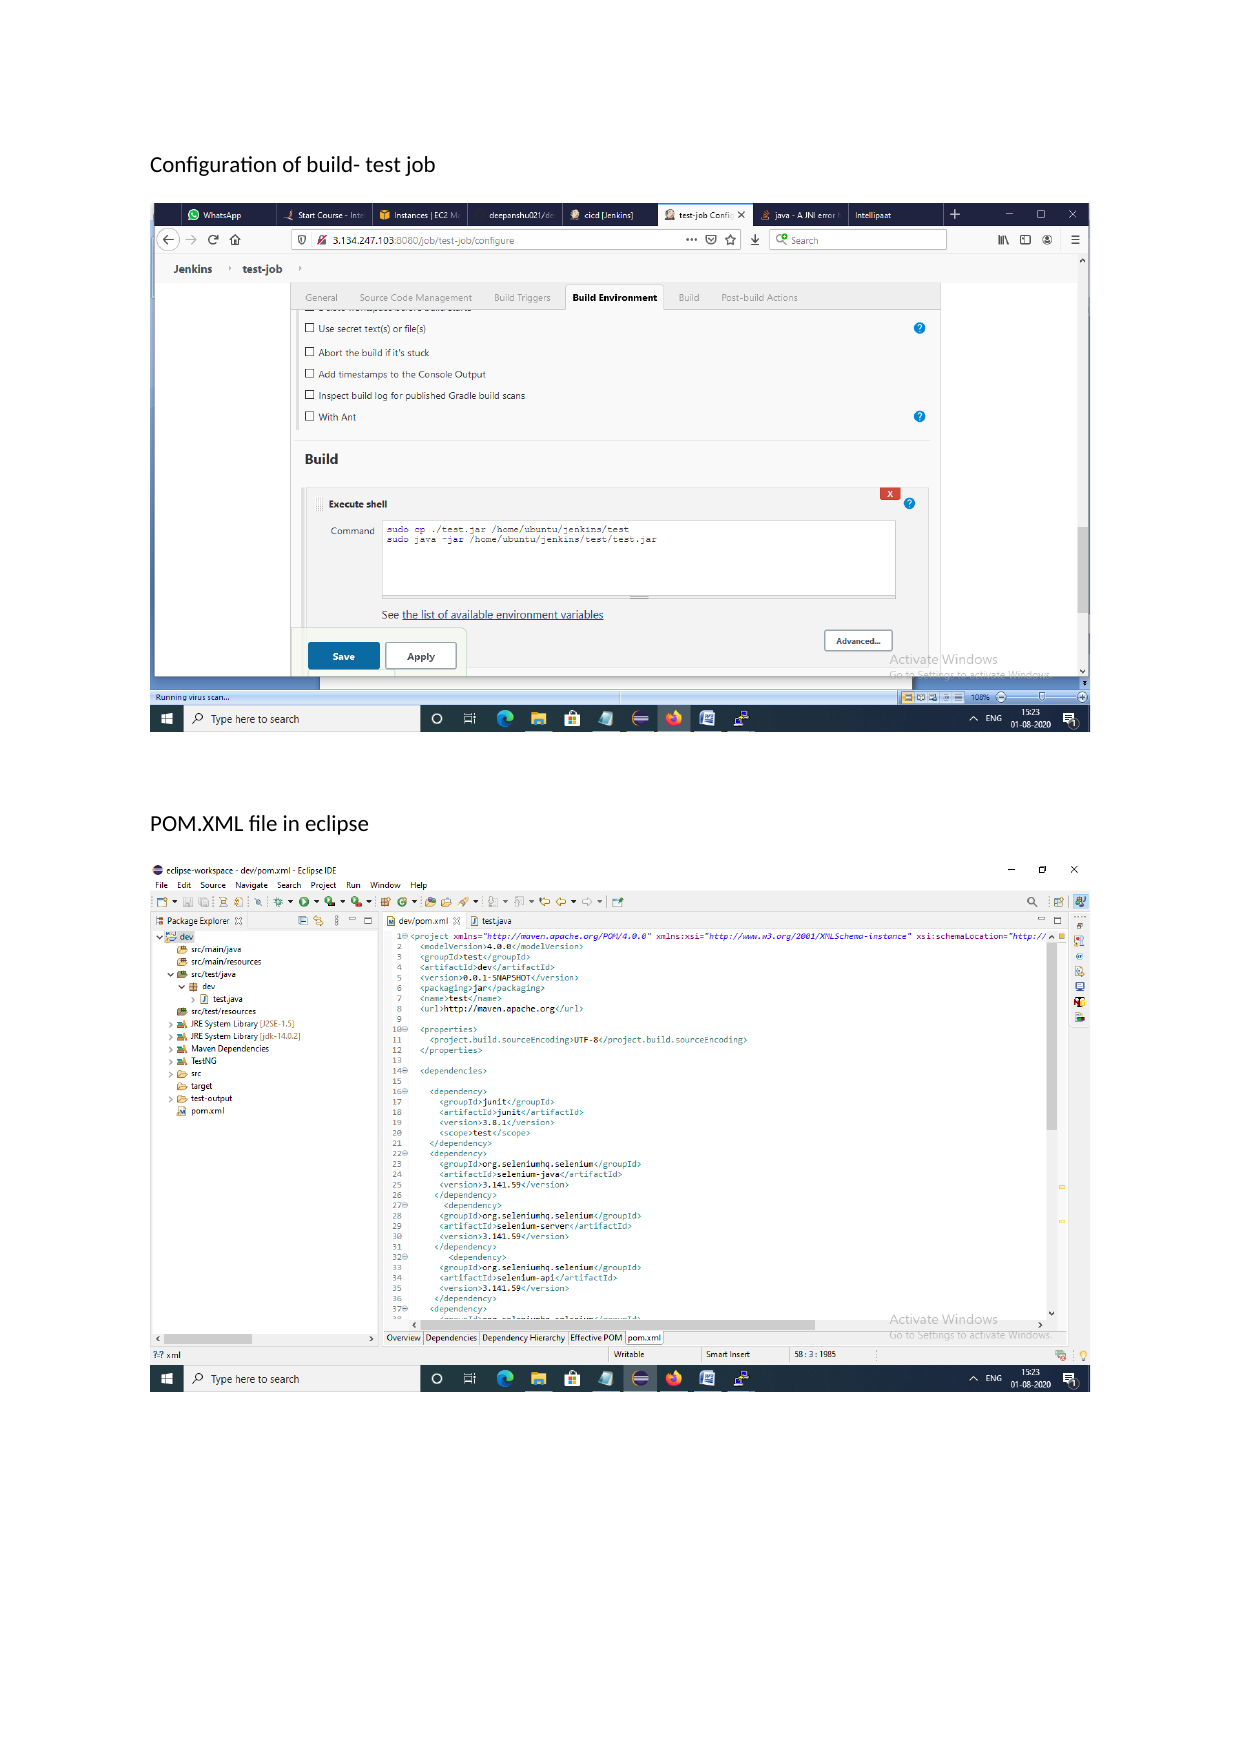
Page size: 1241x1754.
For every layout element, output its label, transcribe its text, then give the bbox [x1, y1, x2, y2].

picture [150, 203, 1091, 732]
picture [150, 862, 1091, 1392]
text POM.XML file in eclipse [150, 809, 1090, 838]
text Configuration of build- test job [150, 150, 1090, 178]
